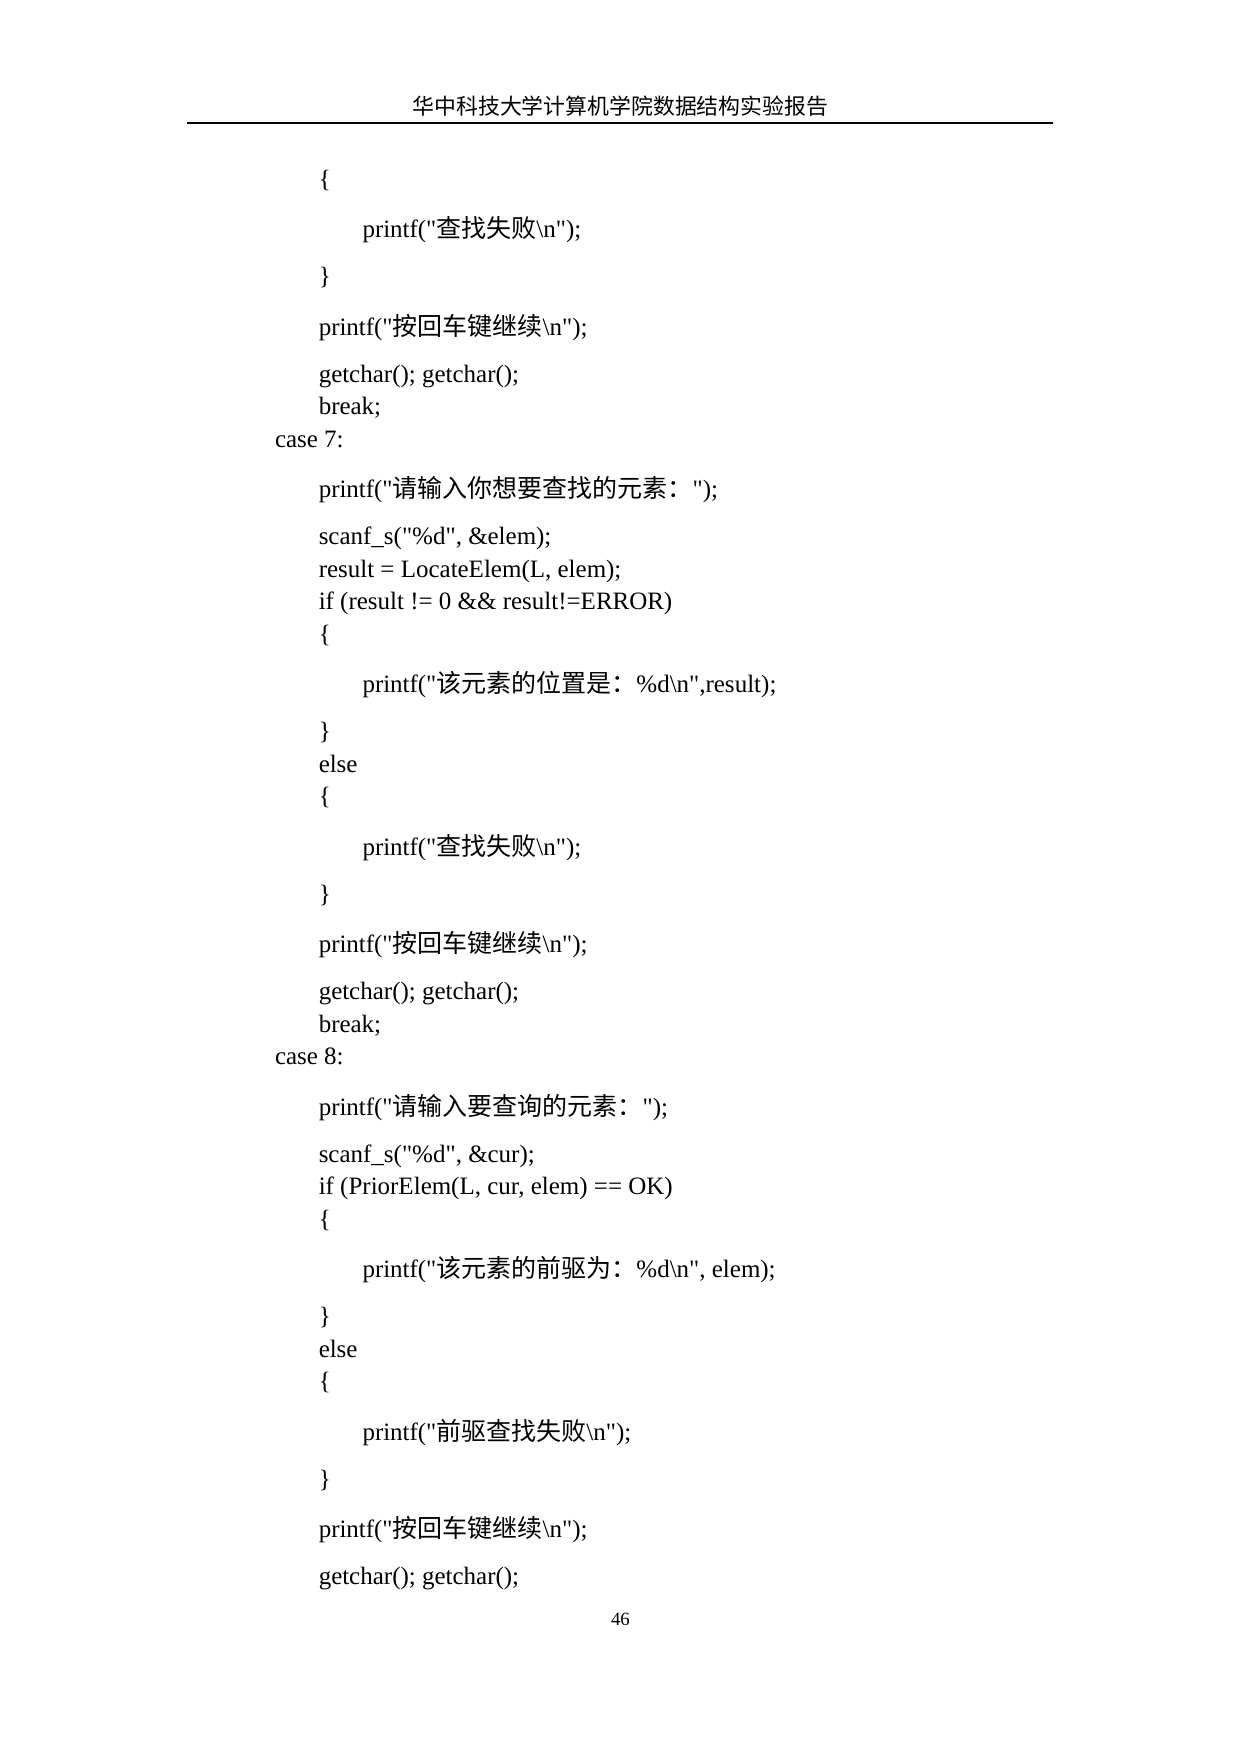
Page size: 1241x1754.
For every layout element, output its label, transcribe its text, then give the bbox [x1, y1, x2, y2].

text scanf_s("%d", &cur); [187, 1137, 1053, 1169]
text scanf_s("%d", &elem); [187, 519, 1053, 552]
text printf("按回车键继续\n"); [187, 292, 1053, 357]
text printf("查找失败\n"); [187, 194, 1053, 259]
text { [187, 1364, 1053, 1397]
text printf("该元素的前驱为：%d\n", elem); [187, 1234, 1053, 1299]
text case 7: [187, 422, 1053, 454]
text } [187, 259, 1053, 292]
text break; [187, 389, 1053, 422]
text else [187, 1332, 1053, 1364]
text } [187, 714, 1053, 747]
text case 8: [187, 1039, 1053, 1072]
text printf("该元素的位置是：%d\n",result); [187, 649, 1053, 714]
text } [187, 877, 1053, 909]
text } [187, 1462, 1053, 1494]
text getchar(); getchar(); [187, 974, 1053, 1007]
text printf("前驱查找失败\n"); [187, 1397, 1053, 1462]
text { [187, 617, 1053, 649]
text printf("查找失败\n"); [187, 812, 1053, 877]
text { [187, 779, 1053, 812]
text printf("请输入你想要查找的元素："); [187, 454, 1053, 519]
text printf("按回车键继续\n"); [187, 909, 1053, 974]
text printf("按回车键继续\n"); [187, 1494, 1053, 1559]
text if (PriorElem(L, cur, elem) == OK) [187, 1169, 1053, 1202]
text break; [187, 1007, 1053, 1039]
text result = LocateElem(L, elem); [187, 552, 1053, 584]
text printf("请输入要查询的元素："); [187, 1072, 1053, 1137]
text { [187, 1202, 1053, 1234]
text { [187, 162, 1053, 194]
text getchar(); getchar(); [187, 357, 1053, 389]
text getchar(); getchar(); [187, 1559, 1053, 1592]
text if (result != 0 && result!=ERROR) [187, 584, 1053, 617]
text else [187, 747, 1053, 779]
text } [187, 1299, 1053, 1332]
